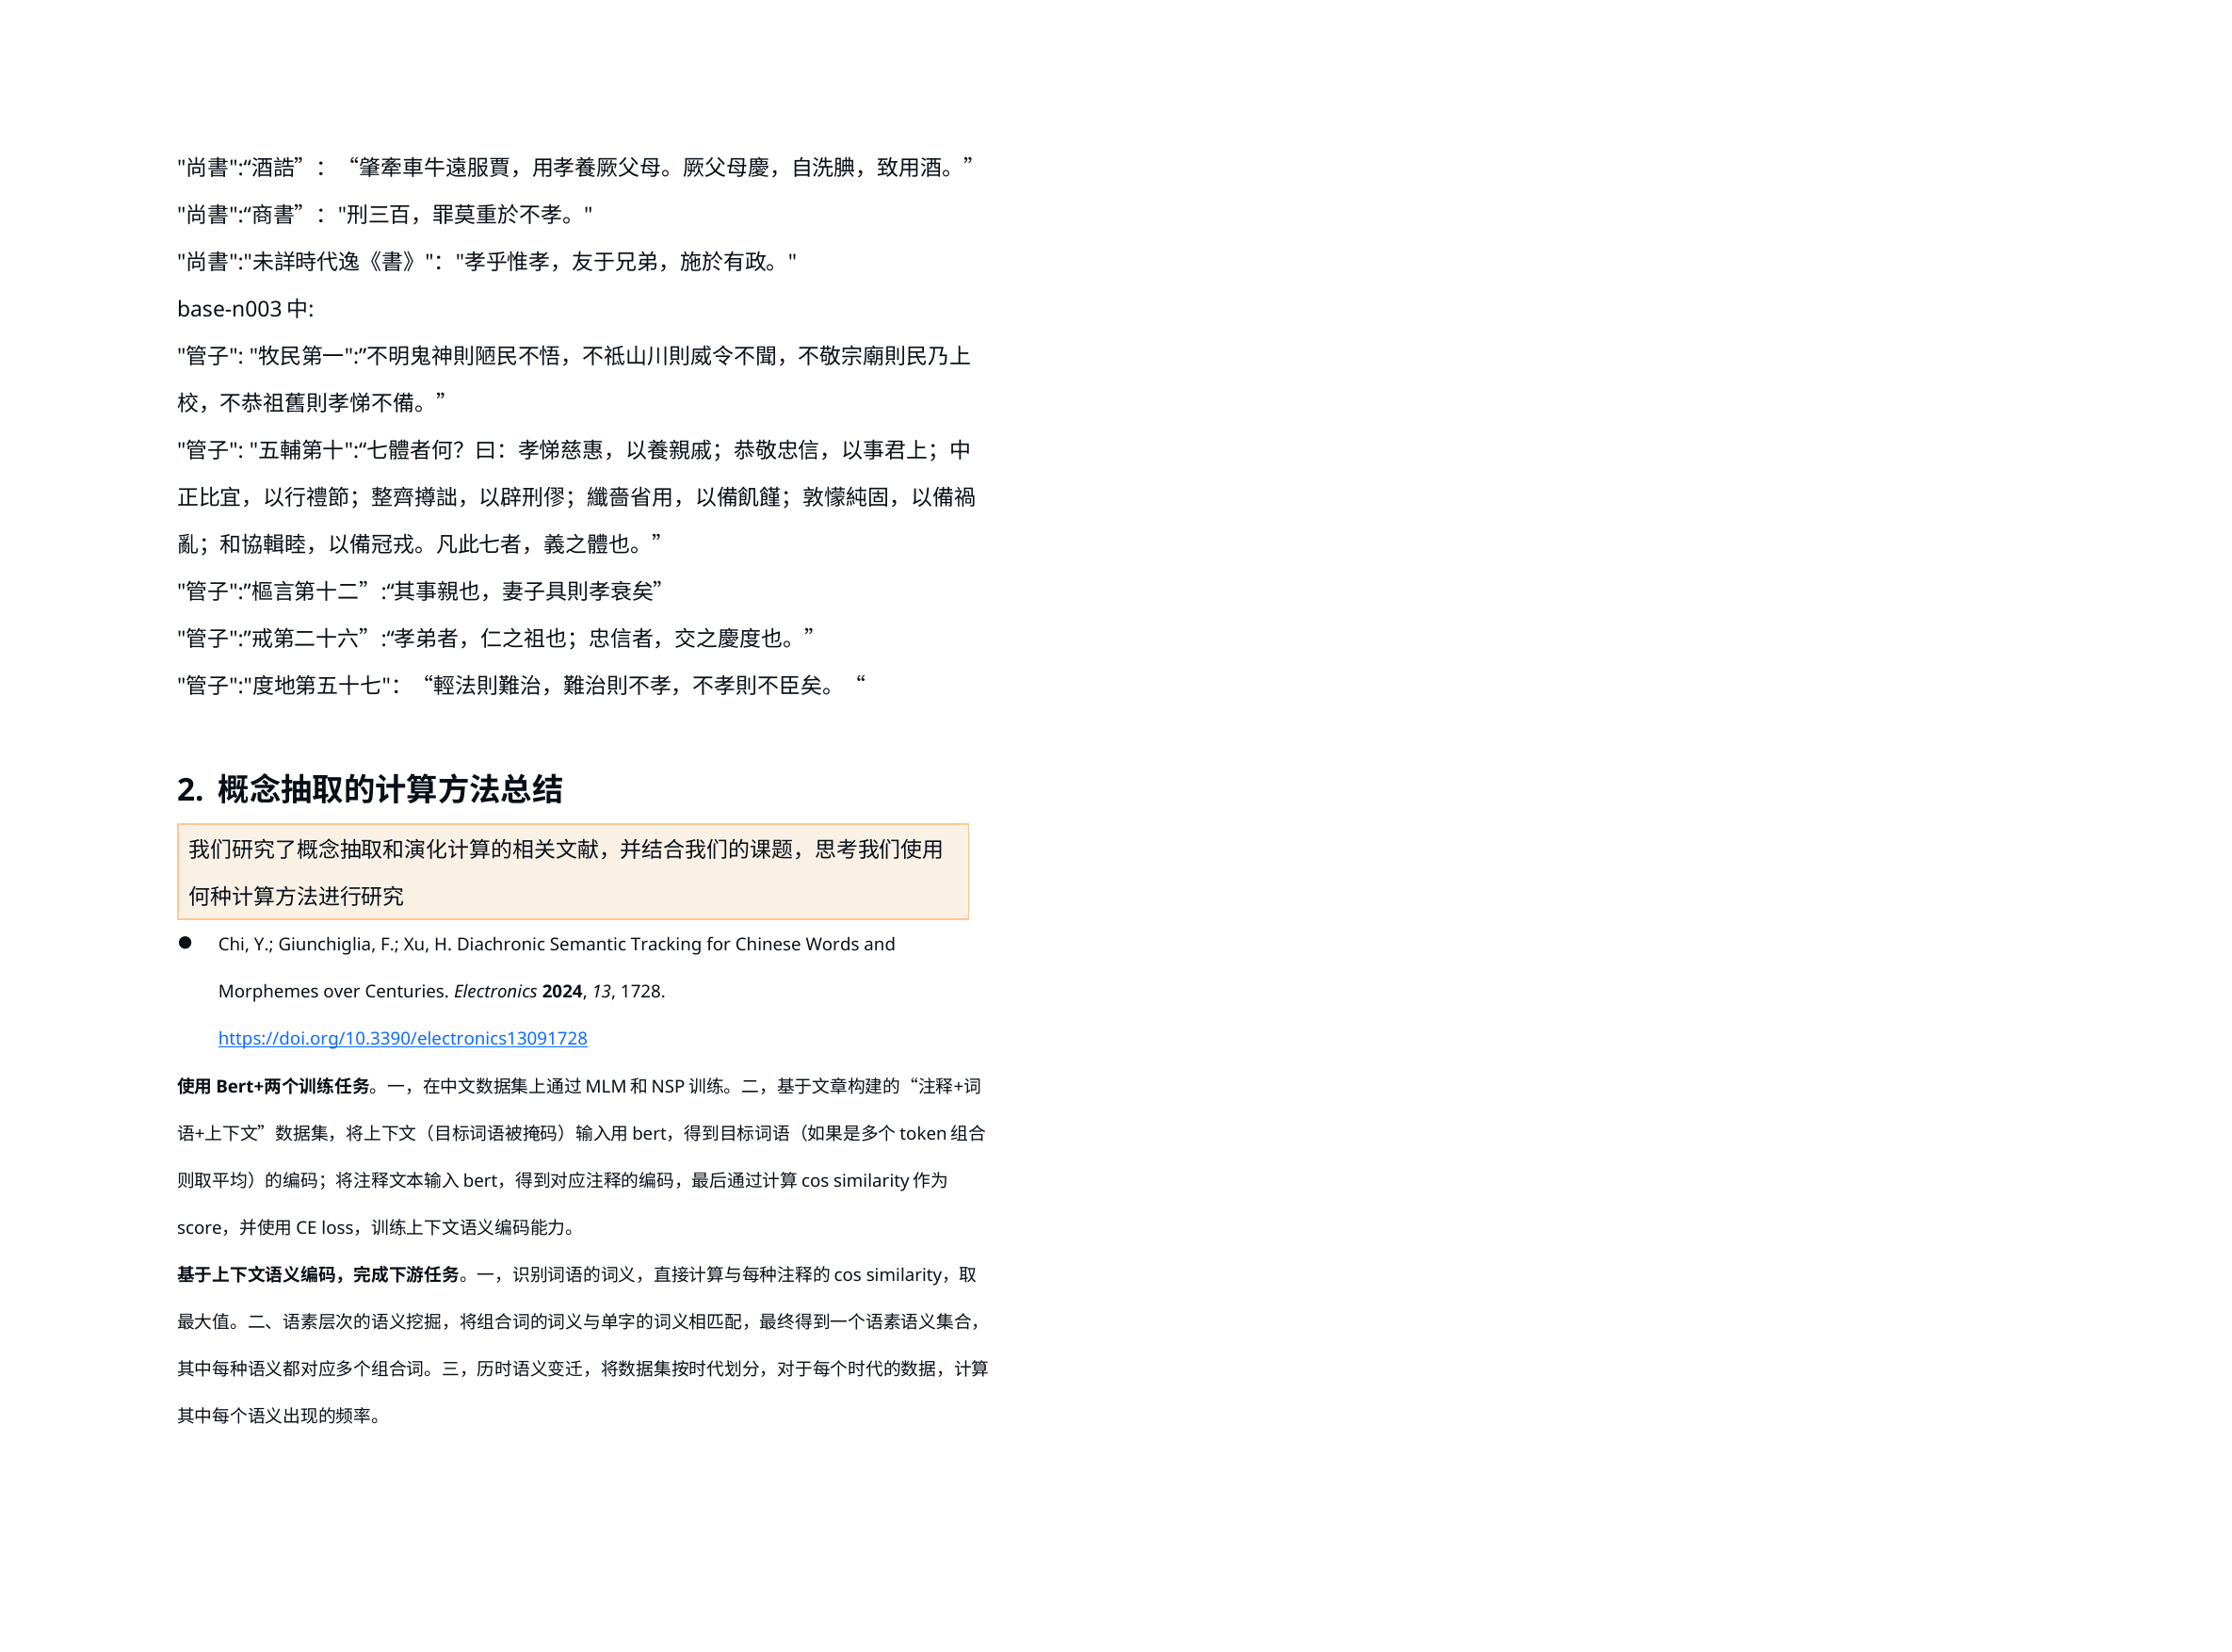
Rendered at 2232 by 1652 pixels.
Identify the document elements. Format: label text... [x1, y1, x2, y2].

text "管子": "五輔第十":“七體者何？曰：孝悌慈惠，以養親戚；恭敬忠信，以事君上；中正比宜，以行禮節；整齊撙詘，以辟刑僇；纖嗇省用，以備飢饉；敦懞純固，以備禍亂；和協輯睦，以備冠戎。凡此七者，義之體也。” [177, 426, 991, 567]
text base-n003中: [177, 284, 991, 332]
table_header 我们研究了概念抽取和演化计算的相关文献，并结合我们的课题，思考我们使用何种计算方法进行研究 [179, 825, 968, 918]
list Chi, Y.; Giunchiglia, F.; Xu, H. Diachronic Semantic Tracking for Chinese Words and Morphemes over Centuries. Electronics 2024, 13, 1728. https://doi.org/10.3390/electronics13091728 [177, 920, 991, 1061]
text "管子":”樞言第十二”:“其事親也，妻子具則孝衰矣” [177, 567, 991, 614]
subtitle 概念抽取的计算方法总结 [177, 764, 991, 811]
text "管子":”戒第二十六”:“孝弟者，仁之祖也；忠信者，交之慶度也。” [177, 614, 991, 661]
text 使用Bert+两个训练任务。一，在中文数据集上通过MLM和NSP训练。二，基于文章构建的“注释+词语+上下文”数据集，将上下文（目标词语被掩码）输入用bert，得到目标词语（如果是多个token组合则取平均）的编码；将注释文本输入bert，得到对应注释的编码，最后通过计算cos similarity作为score，并使用CE loss，训练上下文语义编码能力。 [177, 1061, 991, 1250]
text "尚書":“商書”："刑三百，罪莫重於不孝。" [177, 190, 991, 237]
text 基于上下文语义编码，完成下游任务。一，识别词语的词义，直接计算与每种注释的cos similarity，取最大值。二、语素层次的语义挖掘，将组合词的词义与单字的词义相匹配，最终得到一个语素语义集合，其中每种语义都对应多个组合词。三，历时语义变迁，将数据集按时代划分，对于每个时代的数据，计算其中每个语义出现的频率。 [177, 1250, 991, 1438]
text "尚書":"未詳時代逸《書》"："孝乎惟孝，友于兄弟，施於有政。" [177, 237, 991, 284]
text "尚書":“酒誥”：“肇牽車牛遠服賈，用孝養厥父母。厥父母慶，自洗腆，致用酒。” [177, 143, 991, 190]
text "管子":"度地第五十七"：“輕法則難治，難治則不孝，不孝則不臣矣。“ [177, 661, 991, 708]
text "管子": "牧民第一":”不明鬼神則陋民不悟，不祗山川則威令不聞，不敬宗廟則民乃上校，不恭祖舊則孝悌不備。” [177, 332, 991, 426]
